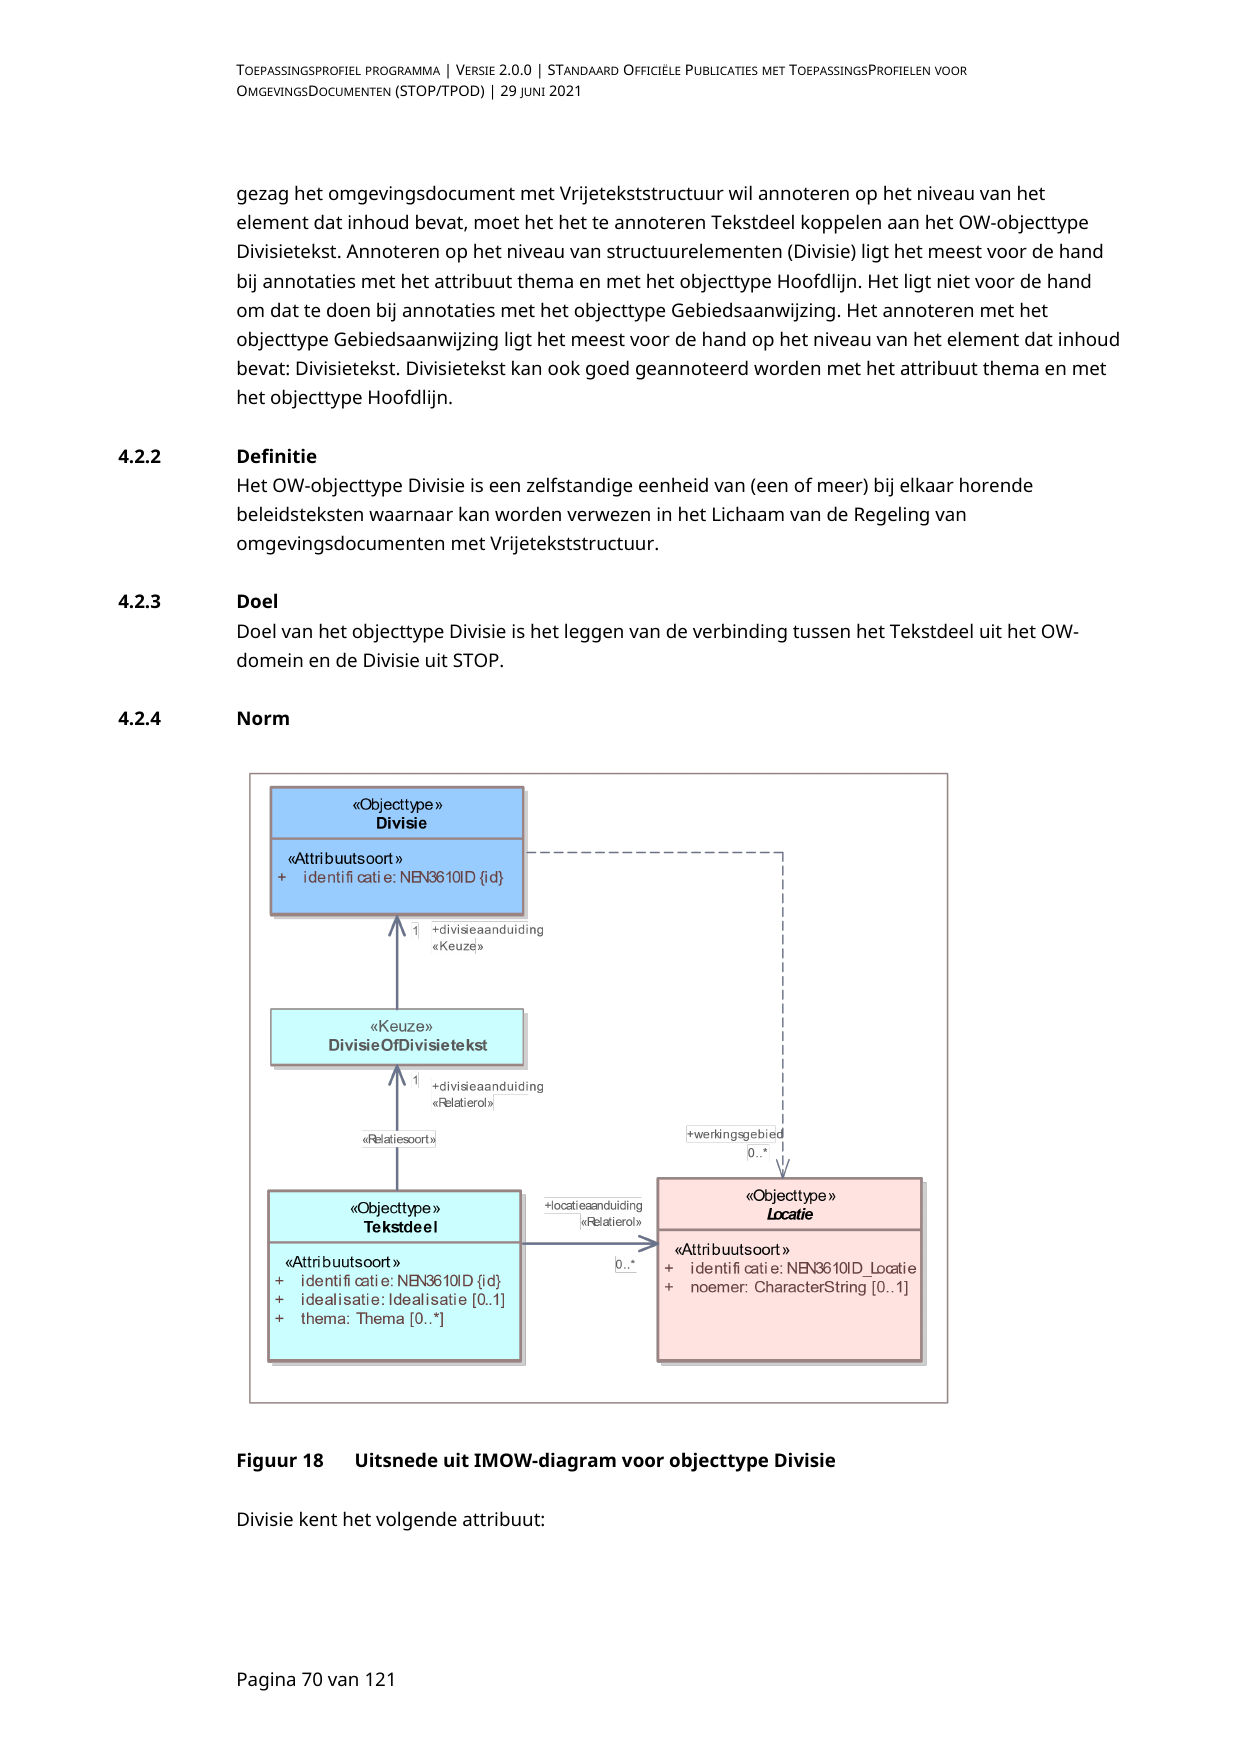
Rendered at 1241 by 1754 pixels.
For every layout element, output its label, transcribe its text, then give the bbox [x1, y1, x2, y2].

text Het OW-objecttype Divisie is een zelfstandige eenheid van (een of meer) bij elkaar horende beleidsteksten waarnaar kan worden verwezen in het Lichaam van de Regeling van omgevingsdocumenten met Vrijetekststructuur. [236, 469, 1122, 556]
text Divisie kent het volgende attribuut: [236, 1503, 1122, 1532]
text Doel van het objecttype Divisie is het leggen van de verbinding tussen het Tekstdeel uit het OW-domein en de Divisie uit STOP. [236, 615, 1122, 673]
subtitle Doel [118, 586, 1122, 615]
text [236, 177, 1122, 411]
subtitle Norm [118, 702, 1122, 731]
text Uitsnede uit IMOW-diagram voor objecttype Divisie [236, 1444, 1122, 1473]
subtitle Definitie [118, 440, 1122, 469]
picture [236, 760, 961, 1416]
